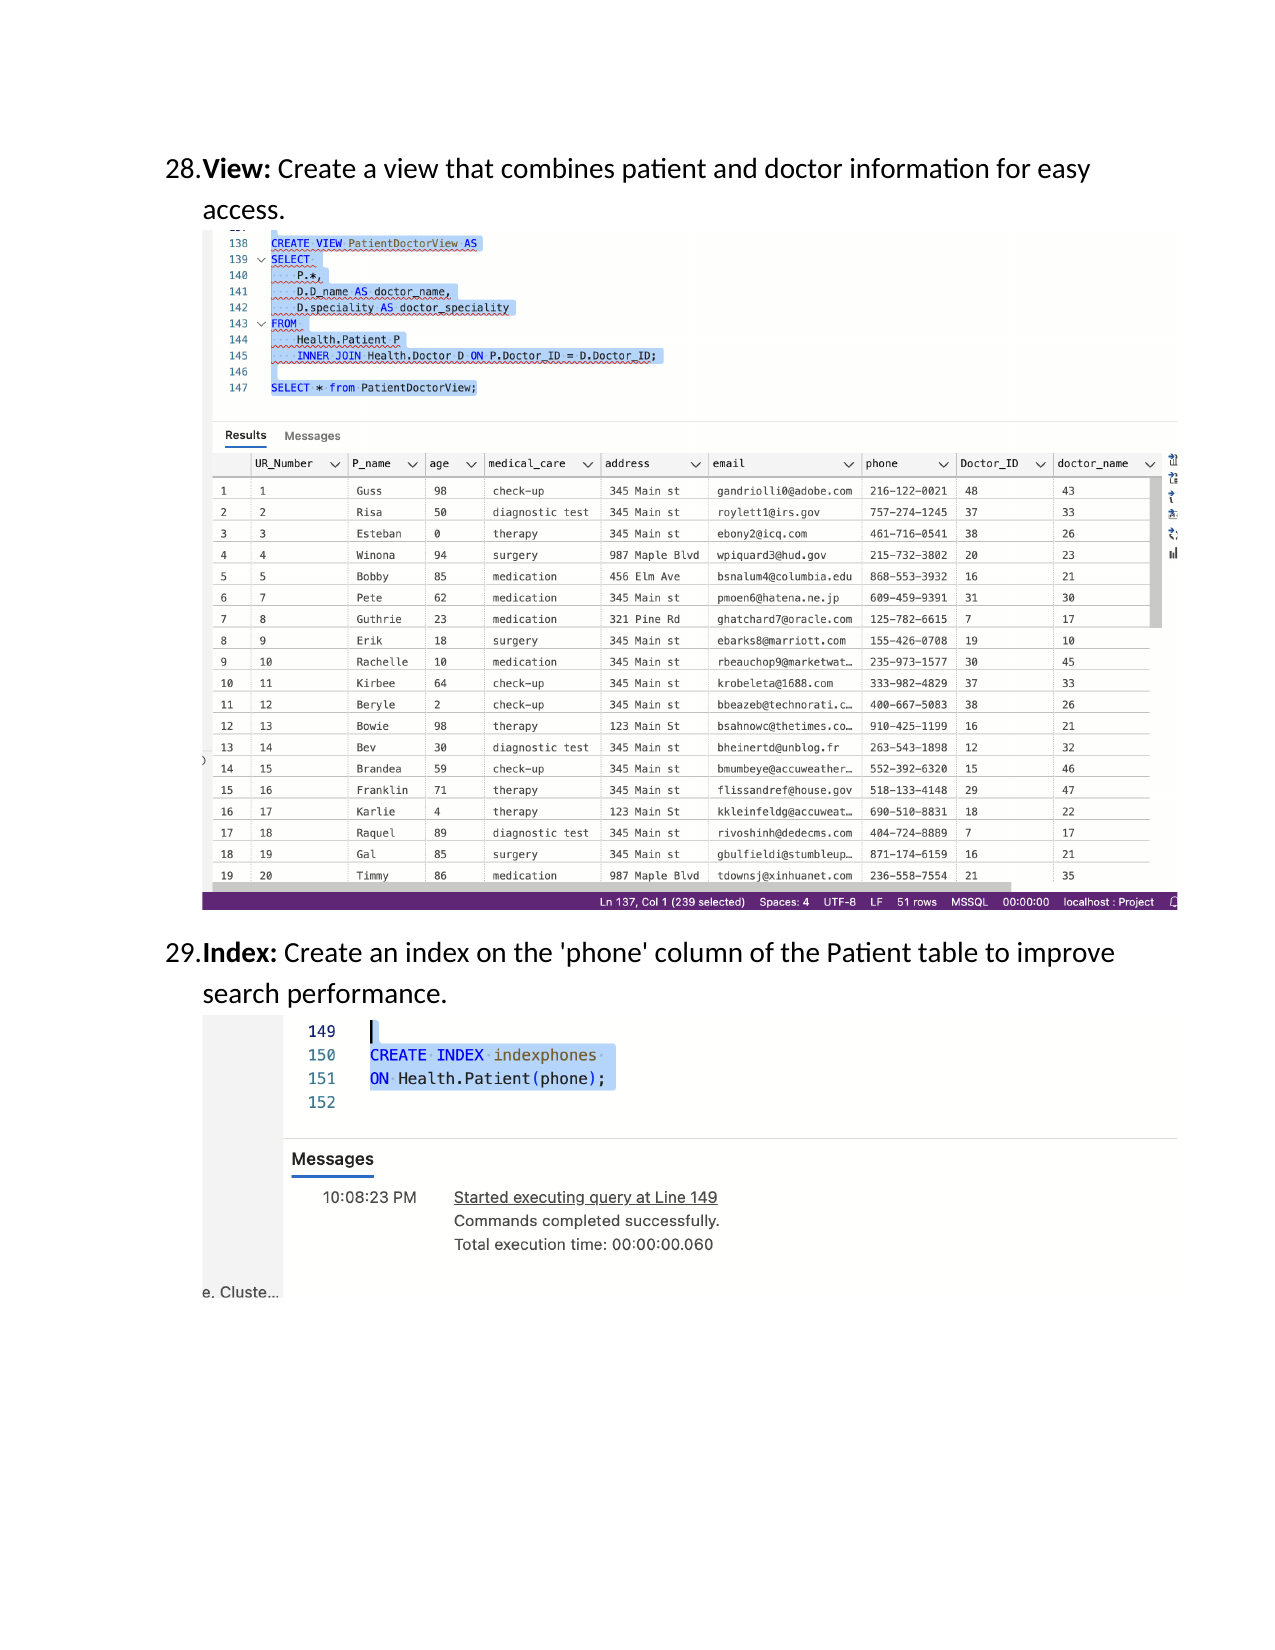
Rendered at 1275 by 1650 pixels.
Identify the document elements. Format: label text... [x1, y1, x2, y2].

picture [202, 1015, 1178, 1298]
picture [202, 230, 1178, 910]
